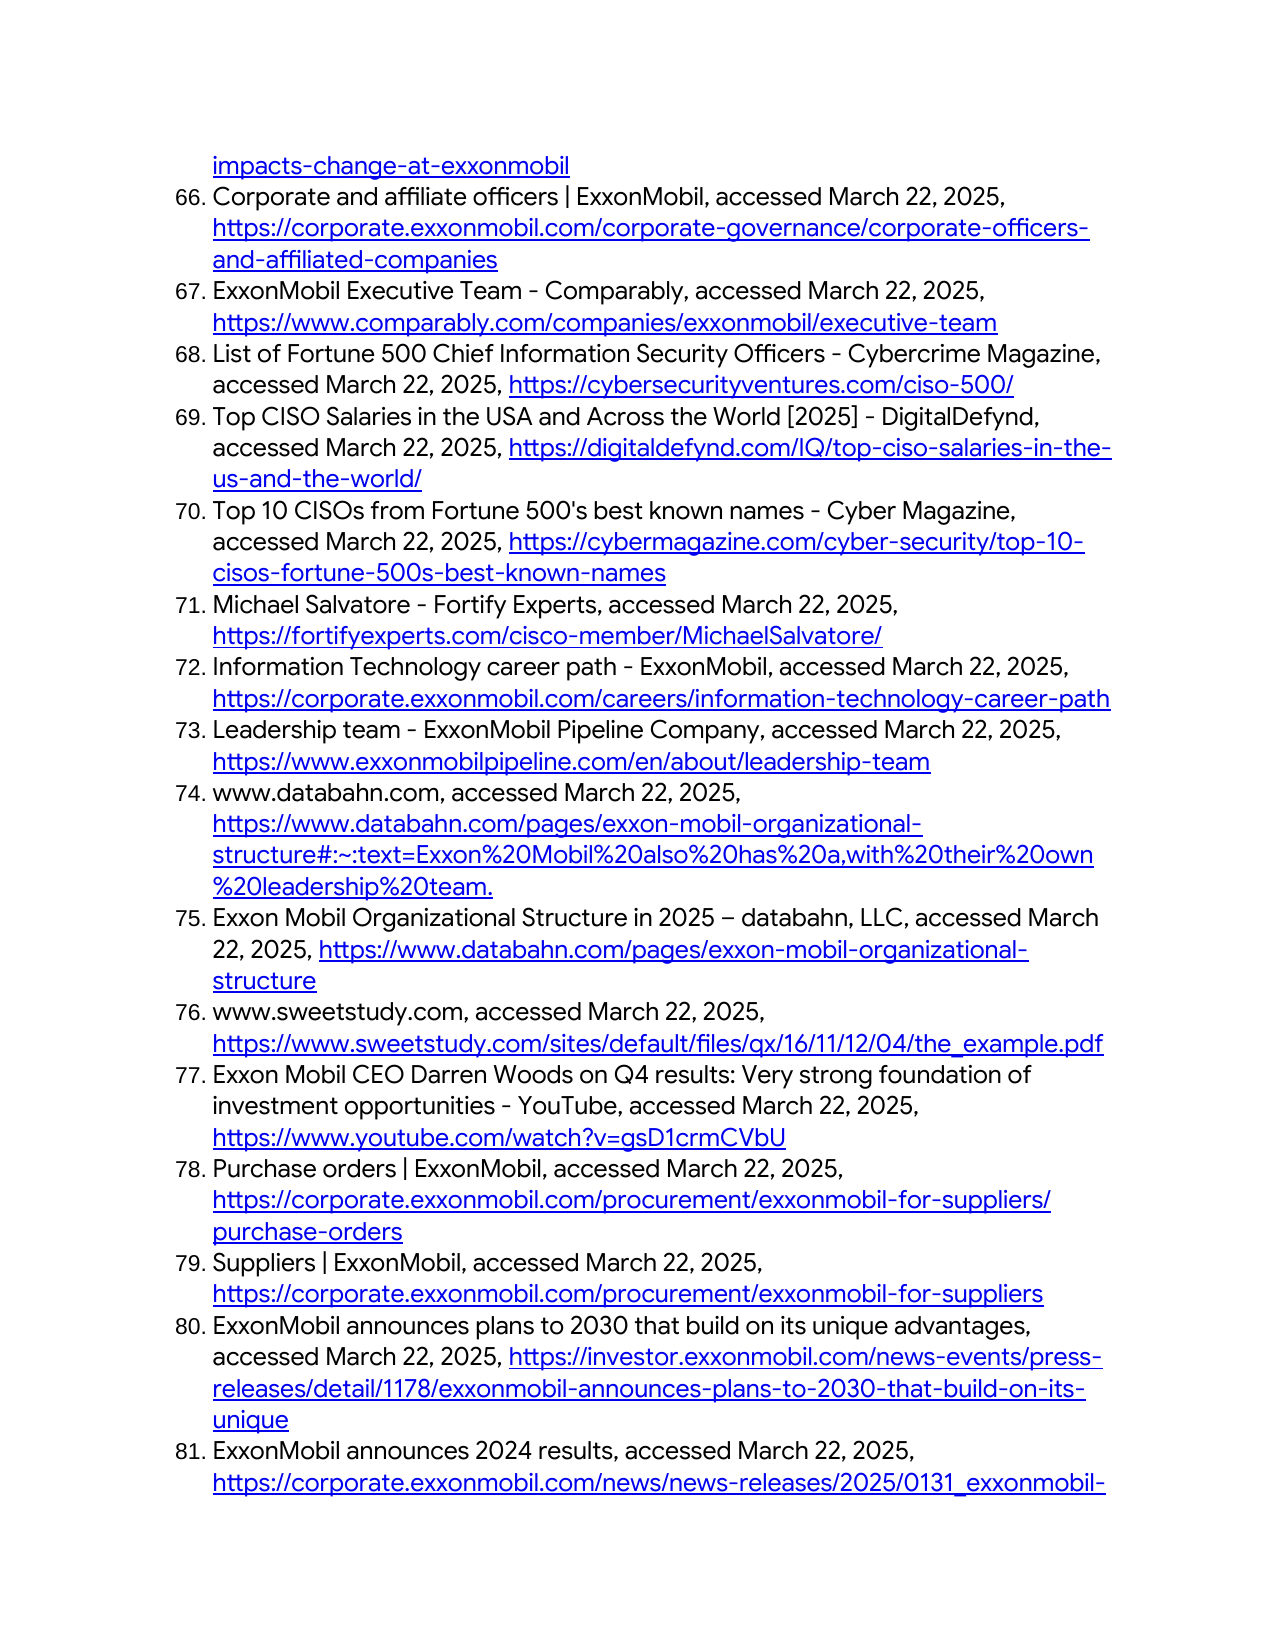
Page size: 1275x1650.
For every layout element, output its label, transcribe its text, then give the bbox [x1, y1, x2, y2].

list Top CISO Salaries in the USA and Across the World [2025] - DigitalDefynd, accessed March 22, 2025, https://digitaldefynd.com/IQ/top-ciso-salaries-in-the-us-and-the-world/ [175, 401, 1125, 495]
list Exxon Mobil CEO Darren Woods on Q4 results: Very strong foundation of investment opportunities - YouTube, accessed March 22, 2025, https://www.youtube.com/watch?v=gsD1crmCVbU [175, 1059, 1125, 1153]
list Exxon Mobil Organizational Structure in 2025 – databahn, LLC, accessed March 22, 2025, https://www.databahn.com/pages/exxon-mobil-organizational-structure [175, 902, 1125, 997]
list List of Fortune 500 Chief Information Security Officers - Cybercrime Magazine, accessed March 22, 2025, https://cybersecurityventures.com/ciso-500/ [175, 338, 1125, 401]
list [175, 1436, 1125, 1498]
list Suppliers | ExxonMobil, accessed March 22, 2025, https://corporate.exxonmobil.com/procurement/exxonmobil-for-suppliers [175, 1247, 1125, 1310]
list Purchase orders | ExxonMobil, accessed March 22, 2025, https://corporate.exxonmobil.com/procurement/exxonmobil-for-suppliers/purchase-orders [175, 1153, 1125, 1247]
list www.databahn.com, accessed March 22, 2025, https://www.databahn.com/pages/exxon-mobil-organizational-structure#:~:text=Exxon%20Mobil%20also%20has%20a,with%20their%20own%20leadership%20team. [175, 777, 1125, 902]
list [175, 150, 1125, 181]
list Information Technology career path - ExxonMobil, accessed March 22, 2025, https://corporate.exxonmobil.com/careers/information-technology-career-path [175, 652, 1125, 714]
list Corporate and affiliate officers | ExxonMobil, accessed March 22, 2025, https://corporate.exxonmobil.com/corporate-governance/corporate-officers-and-affiliated-companies [175, 181, 1125, 275]
list Michael Salvatore - Fortify Experts, accessed March 22, 2025, https://fortifyexperts.com/cisco-member/MichaelSalvatore/ [175, 589, 1125, 652]
list www.sweetstudy.com, accessed March 22, 2025, https://www.sweetstudy.com/sites/default/files/qx/16/11/12/04/the_example.pdf [175, 997, 1125, 1059]
list ExxonMobil announces plans to 2030 that build on its unique advantages, accessed March 22, 2025, https://investor.exxonmobil.com/news-events/press-releases/detail/1178/exxonmobil-announces-plans-to-2030-that-build-on-its-unique [175, 1310, 1125, 1436]
list Leadership team - ExxonMobil Pipeline Company, accessed March 22, 2025, https://www.exxonmobilpipeline.com/en/about/leadership-team [175, 714, 1125, 777]
list ExxonMobil Executive Team - Comparably, accessed March 22, 2025, https://www.comparably.com/companies/exxonmobil/executive-team [175, 275, 1125, 338]
list Top 10 CISOs from Fortune 500's best known names - Cyber Magazine, accessed March 22, 2025, https://cybermagazine.com/cyber-security/top-10-cisos-fortune-500s-best-known-names [175, 495, 1125, 589]
